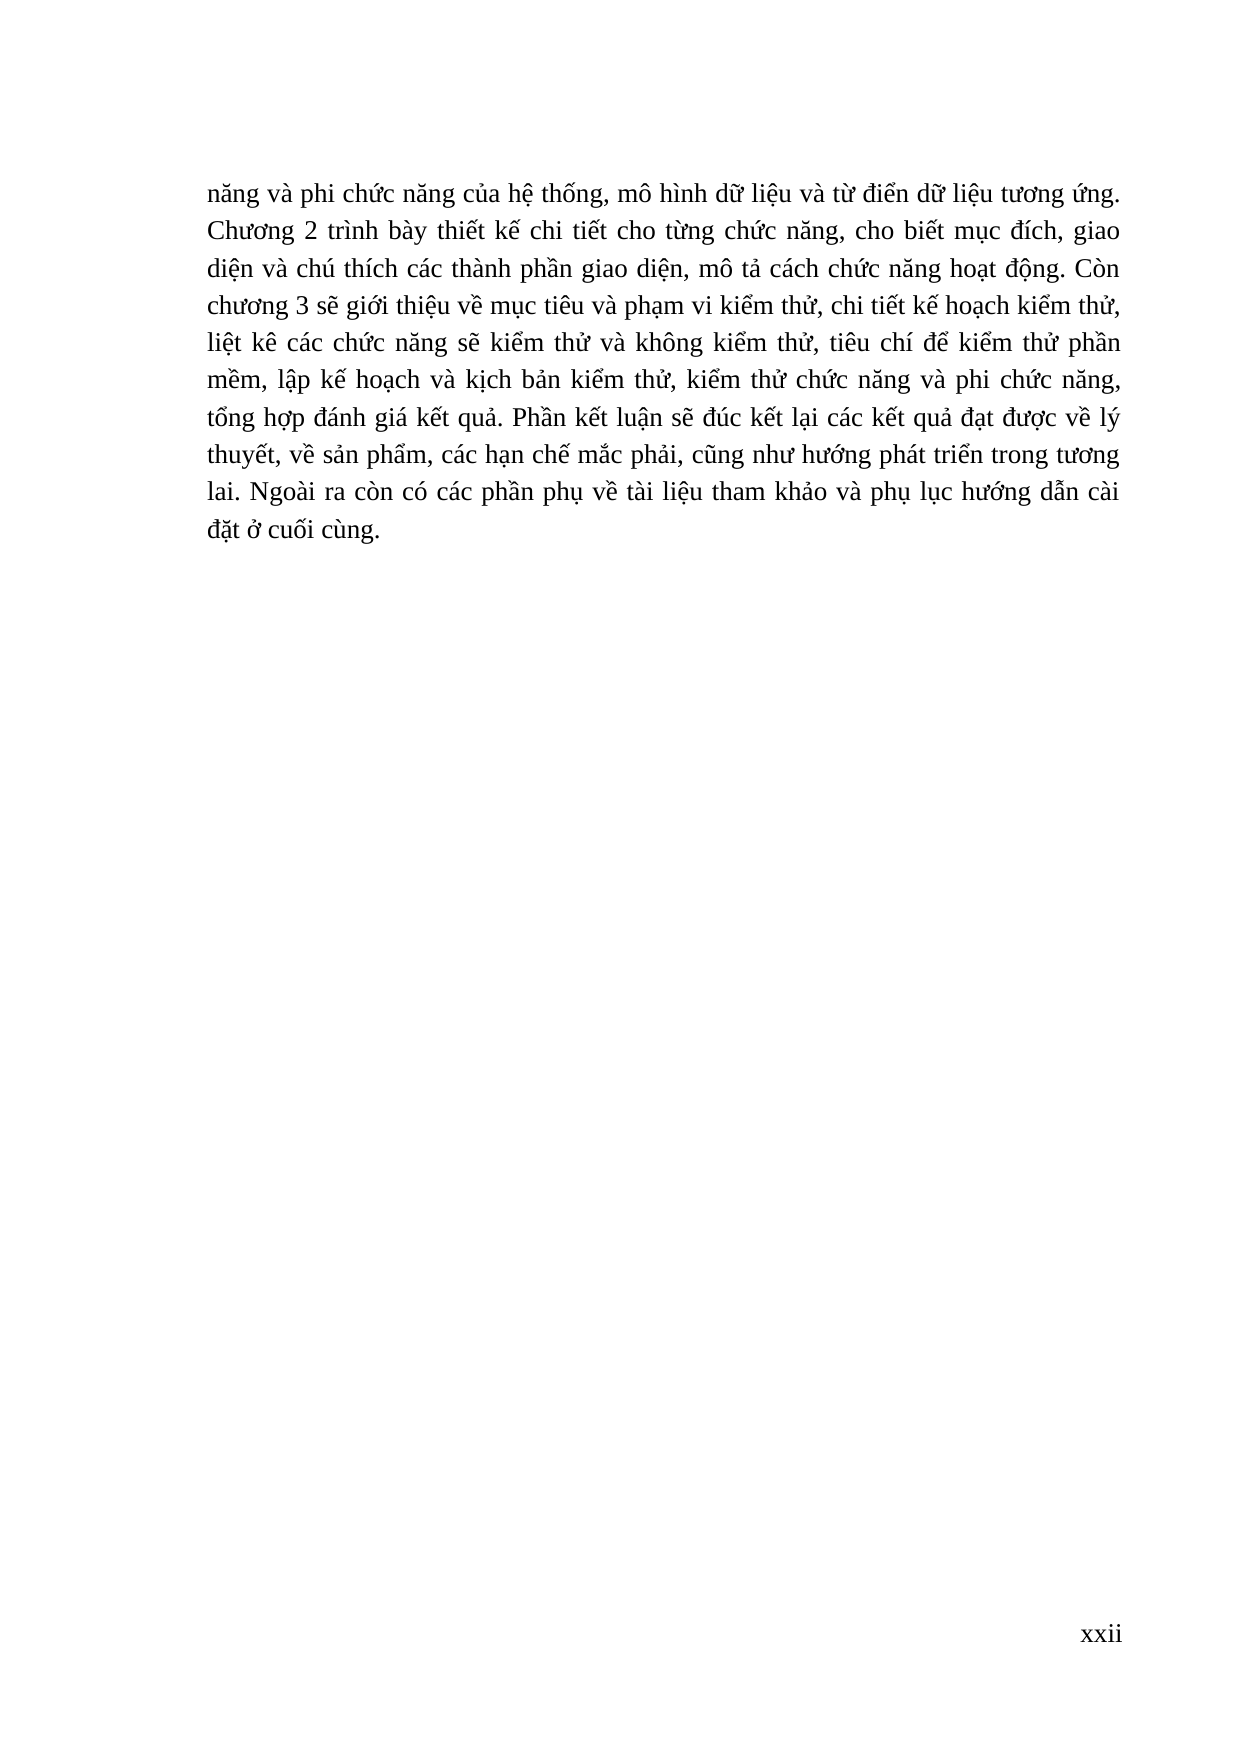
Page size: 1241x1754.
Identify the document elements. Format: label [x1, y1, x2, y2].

text [207, 177, 1122, 544]
